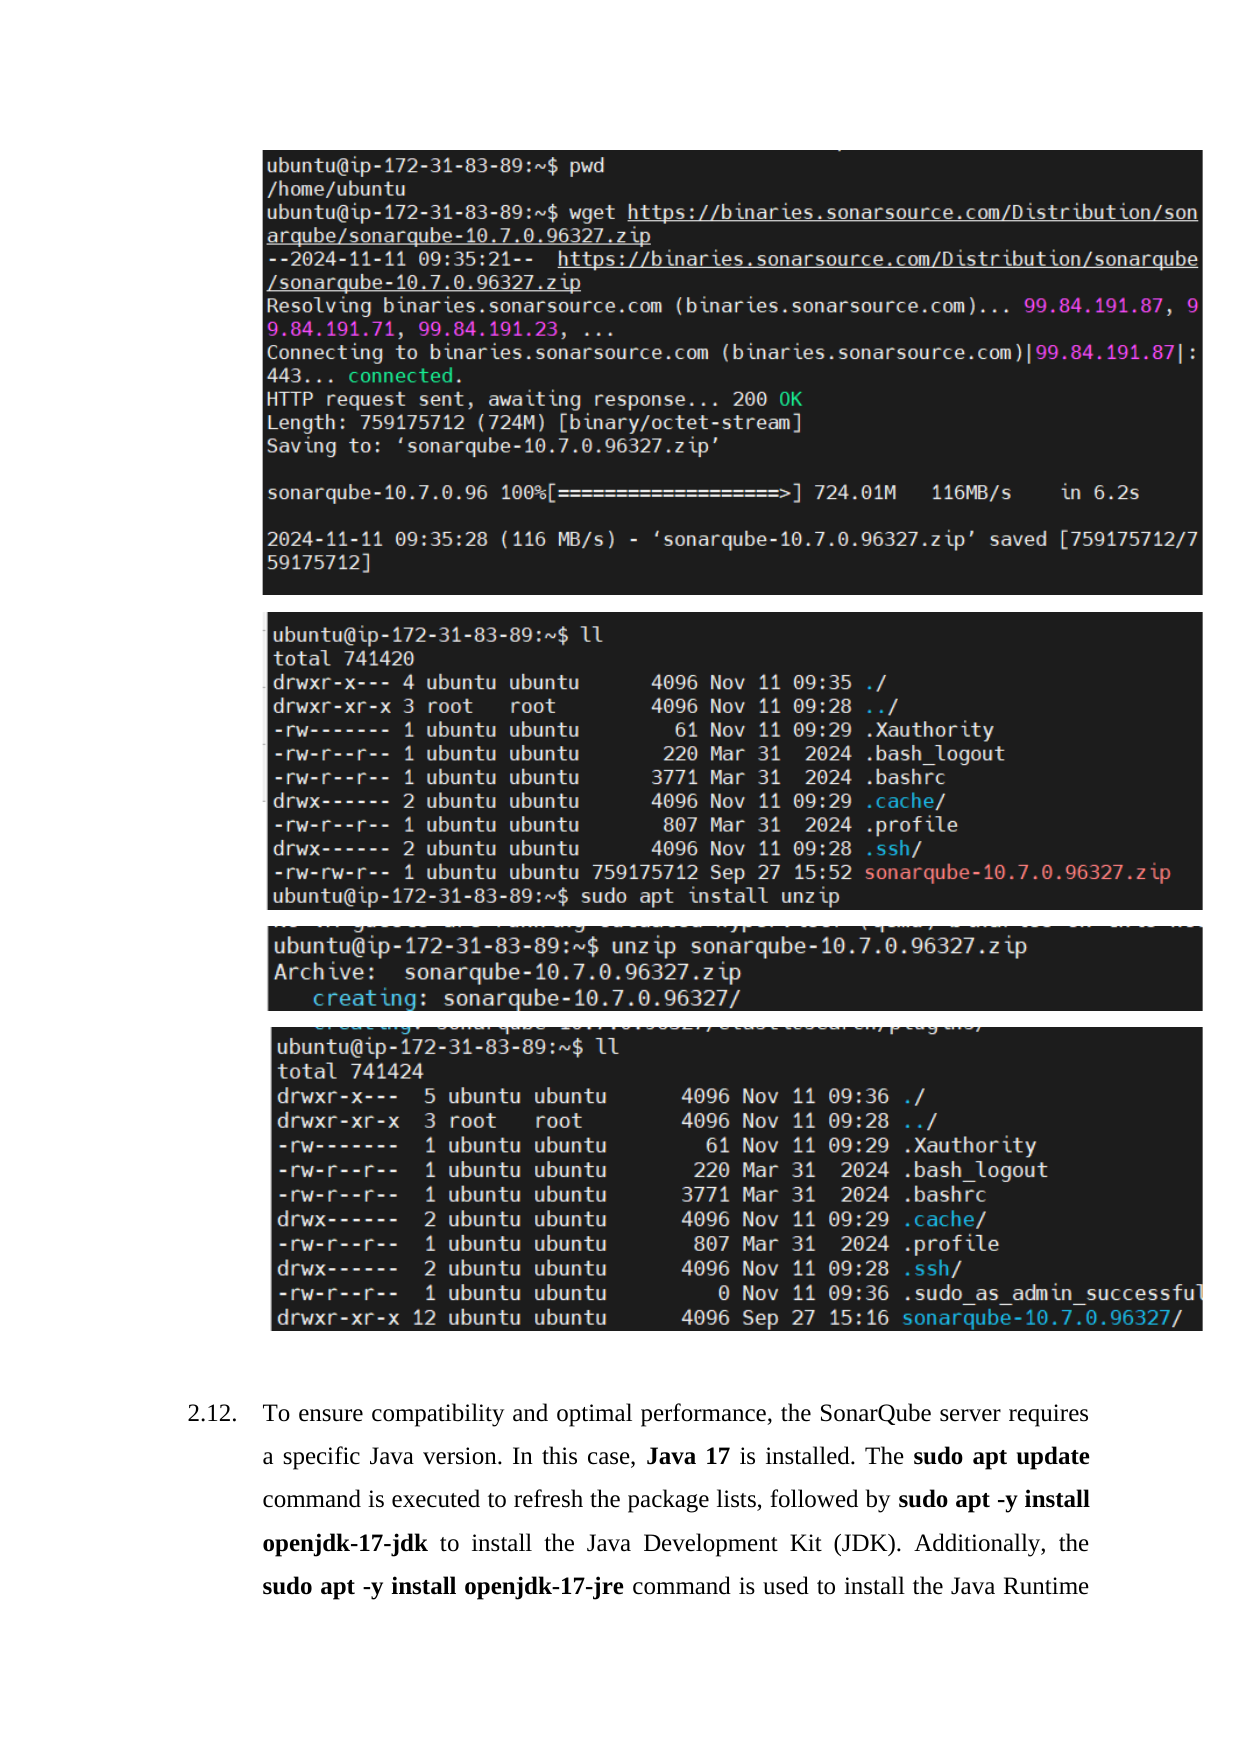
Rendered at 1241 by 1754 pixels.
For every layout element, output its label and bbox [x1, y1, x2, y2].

picture [262, 1027, 1203, 1331]
picture [262, 612, 1203, 910]
list [187, 1398, 1090, 1599]
picture [262, 926, 1203, 1011]
picture [262, 150, 1203, 595]
